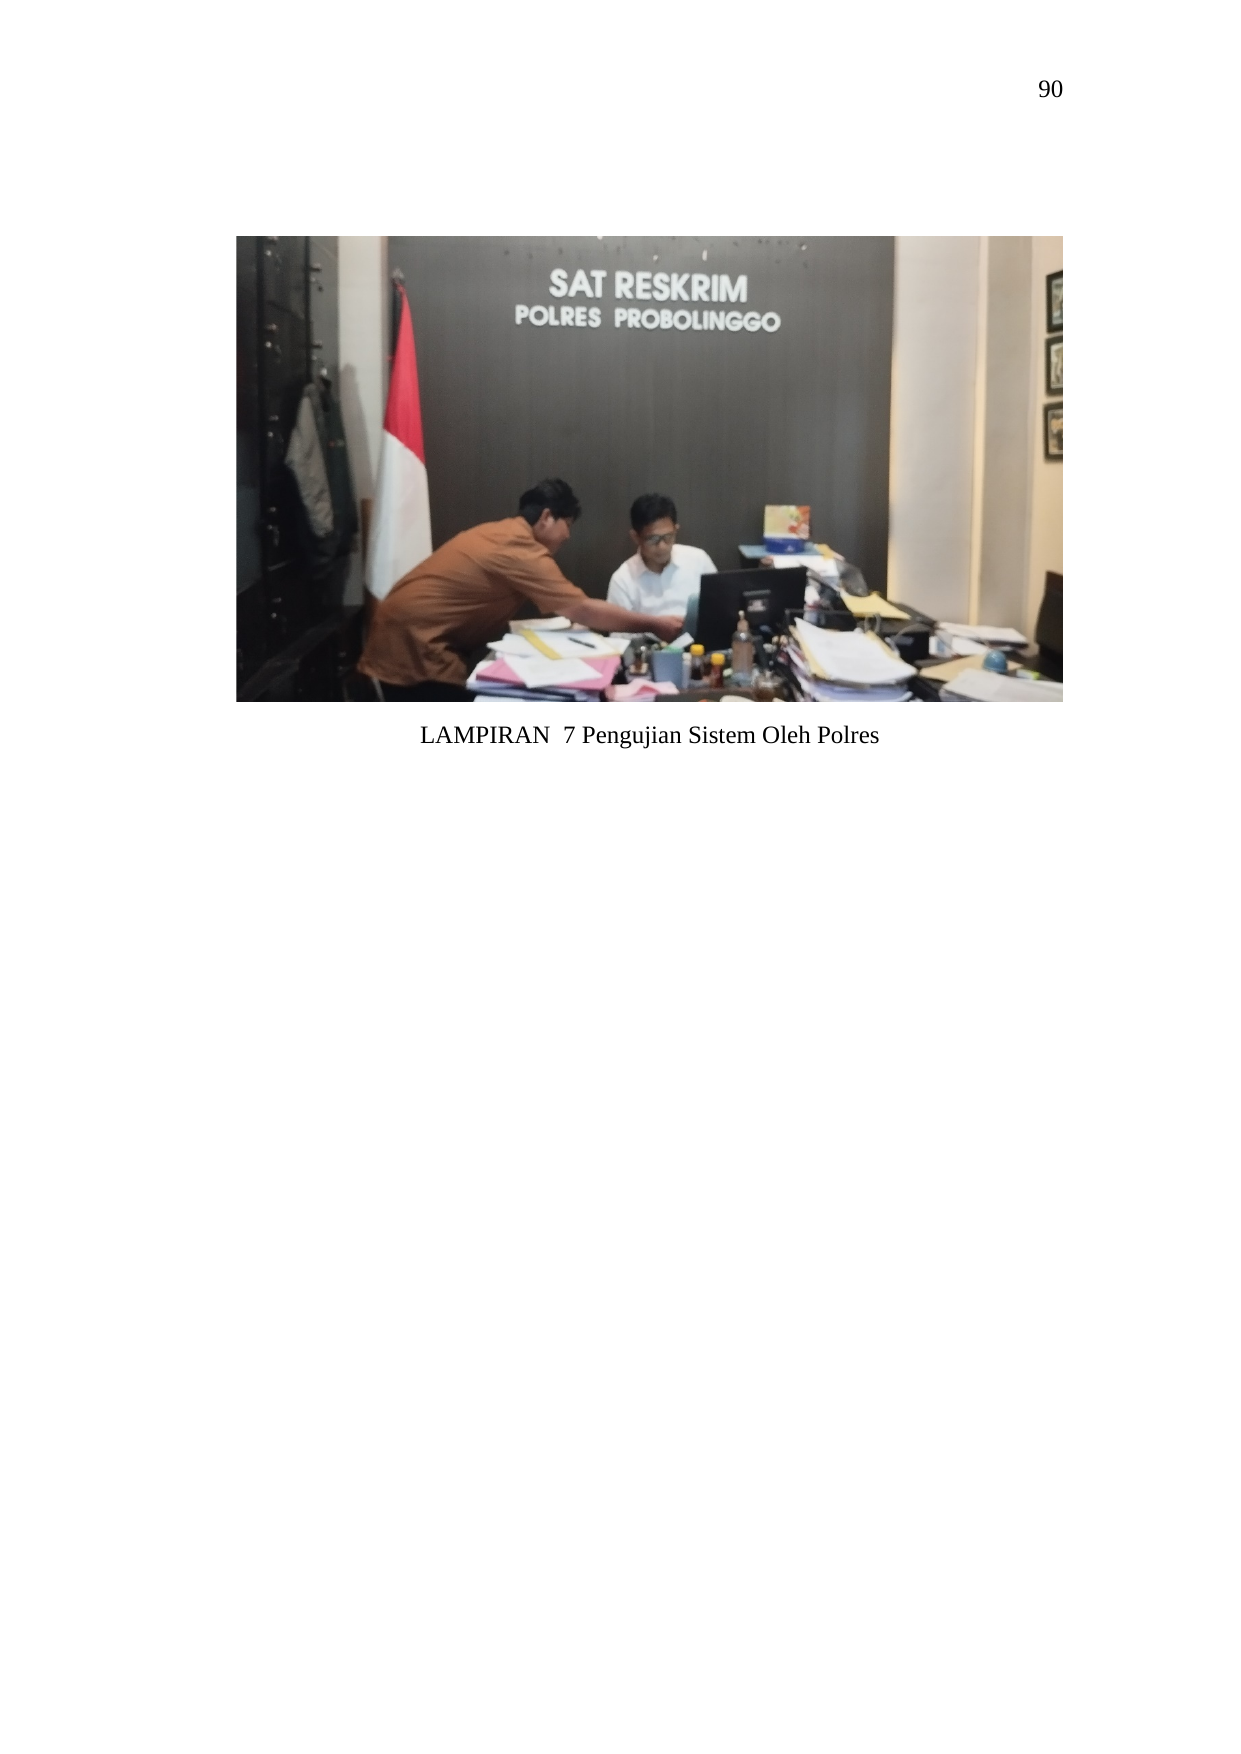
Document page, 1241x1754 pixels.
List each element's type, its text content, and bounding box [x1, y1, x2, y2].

picture [236, 236, 1063, 702]
